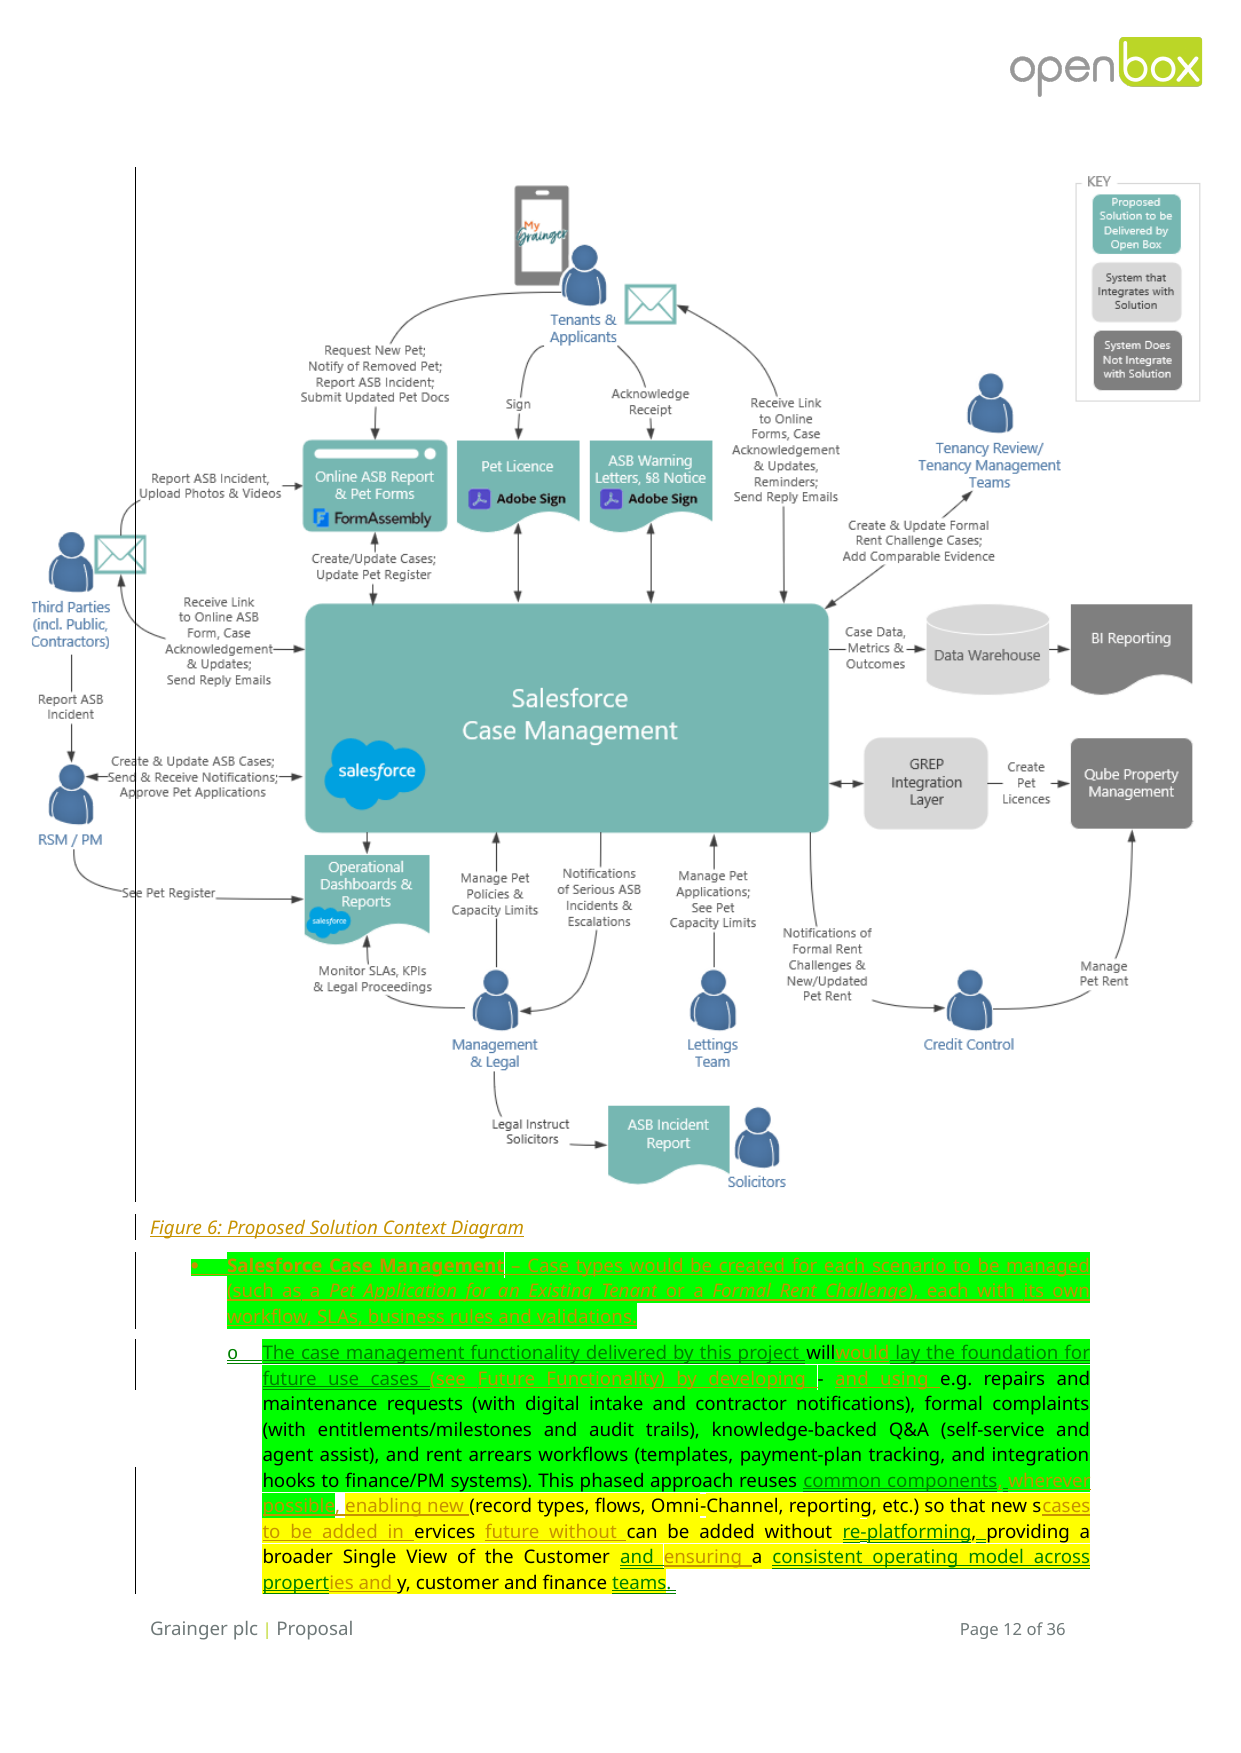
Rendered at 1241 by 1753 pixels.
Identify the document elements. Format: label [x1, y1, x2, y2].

picture [1010, 37, 1203, 97]
picture [136, 167, 1205, 1202]
picture [31, 167, 135, 1202]
